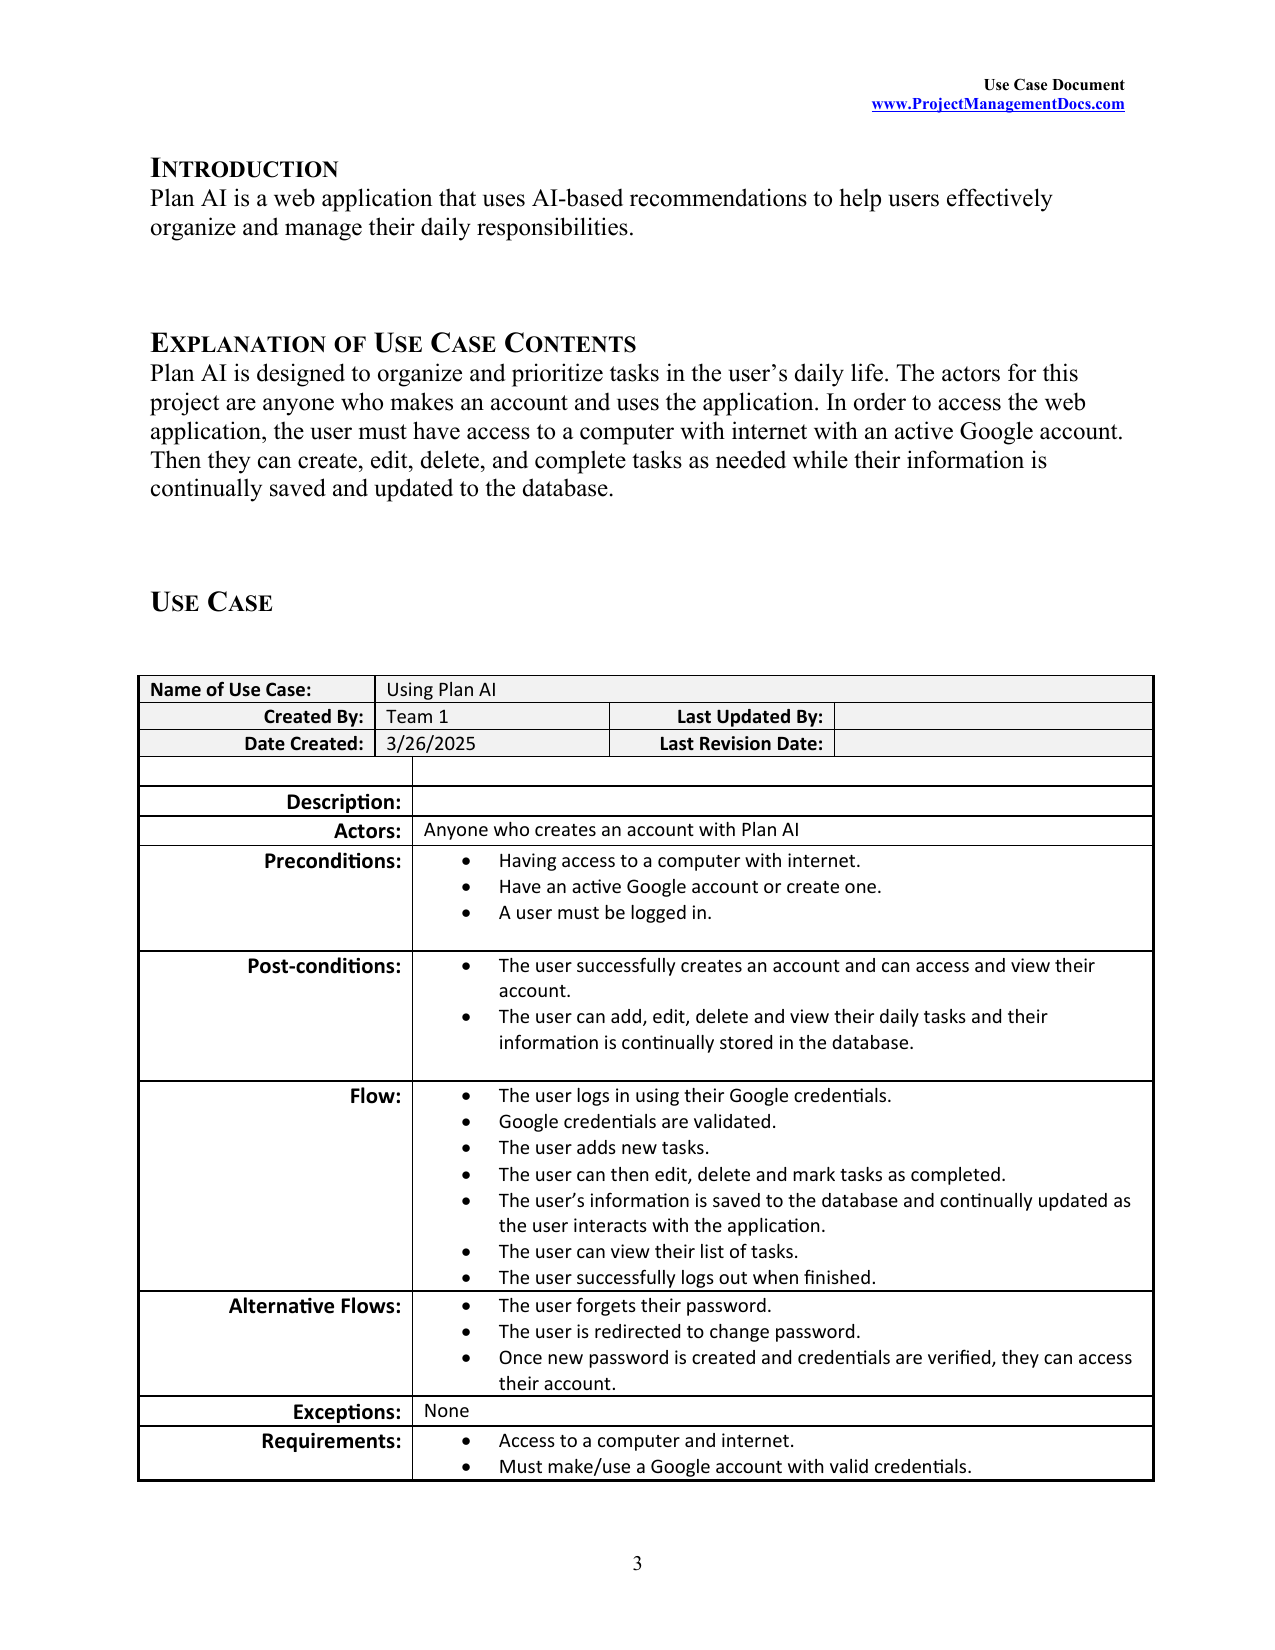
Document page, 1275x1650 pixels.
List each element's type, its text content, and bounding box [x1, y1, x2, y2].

table_cell Post-conditions: [140, 952, 412, 1080]
table_cell None [413, 1397, 1152, 1425]
subtitle Use Case [150, 584, 1125, 617]
table_cell 3/26/2025 [376, 730, 609, 756]
text Plan AI is designed to organize and prioritize tasks in the user’s daily life. The actors for this project are anyone who makes an account and uses the application. In order to access the web application, the user must have access to a computer with internet with an active Google account. Then they can create, edit, delete, and complete tasks as needed while their information is continually saved and updated to the database. [150, 358, 1125, 502]
table_cell Created By: [140, 703, 374, 729]
table_cell Last Updated By: [610, 703, 834, 729]
subtitle Introduction [150, 150, 1125, 183]
table_cell Description: [140, 787, 412, 815]
table_header Name of Use Case: [140, 676, 374, 702]
table_cell [835, 703, 1152, 729]
table_cell The user successfully creates an account and can access and view their account. The user can add, edit, delete and view their daily tasks and their information is continually stored in the database. [413, 952, 1152, 1080]
table_header Using Plan AI [376, 676, 1152, 702]
table_cell Preconditions: [140, 846, 412, 950]
table_cell The user forgets their password. The user is redirected to change password. Once new password is created and credentials are verified, they can access their account. [413, 1292, 1152, 1395]
table_cell Flow: [140, 1082, 412, 1290]
table_cell [413, 787, 1152, 815]
table_cell Alternative Flows: [140, 1292, 412, 1395]
table_cell Anyone who creates an account with Plan AI [413, 817, 1152, 844]
table_cell Last Revision Date: [610, 730, 834, 756]
table_cell Access to a computer and internet. Must make/use a Google account with valid credentials. [413, 1427, 1152, 1479]
table_cell Having access to a computer with internet. Have an active Google account or create one. A user must be logged in. [413, 846, 1152, 950]
table_cell Actors: [140, 817, 412, 844]
subtitle Explanation of Use Case Contents [150, 325, 1125, 358]
table_cell Date Created: [140, 730, 374, 756]
table_cell [413, 757, 1152, 785]
table_cell Requirements: [140, 1427, 412, 1479]
table_cell Team 1 [376, 703, 609, 729]
table_cell The user logs in using their Google credentials. Google credentials are validated. The user adds new tasks. The user can then edit, delete and mark tasks as completed. The user’s information is saved to the database and continually updated as the user interacts with the application. The user can view their list of tasks. The user successfully logs out when finished. [413, 1082, 1152, 1290]
table_cell [835, 730, 1152, 756]
text Plan AI is a web application that uses AI-based recommendations to help users effectively organize and manage their daily responsibilities. [150, 183, 1125, 241]
table_cell Exceptions: [140, 1397, 412, 1425]
table_cell [140, 757, 412, 785]
